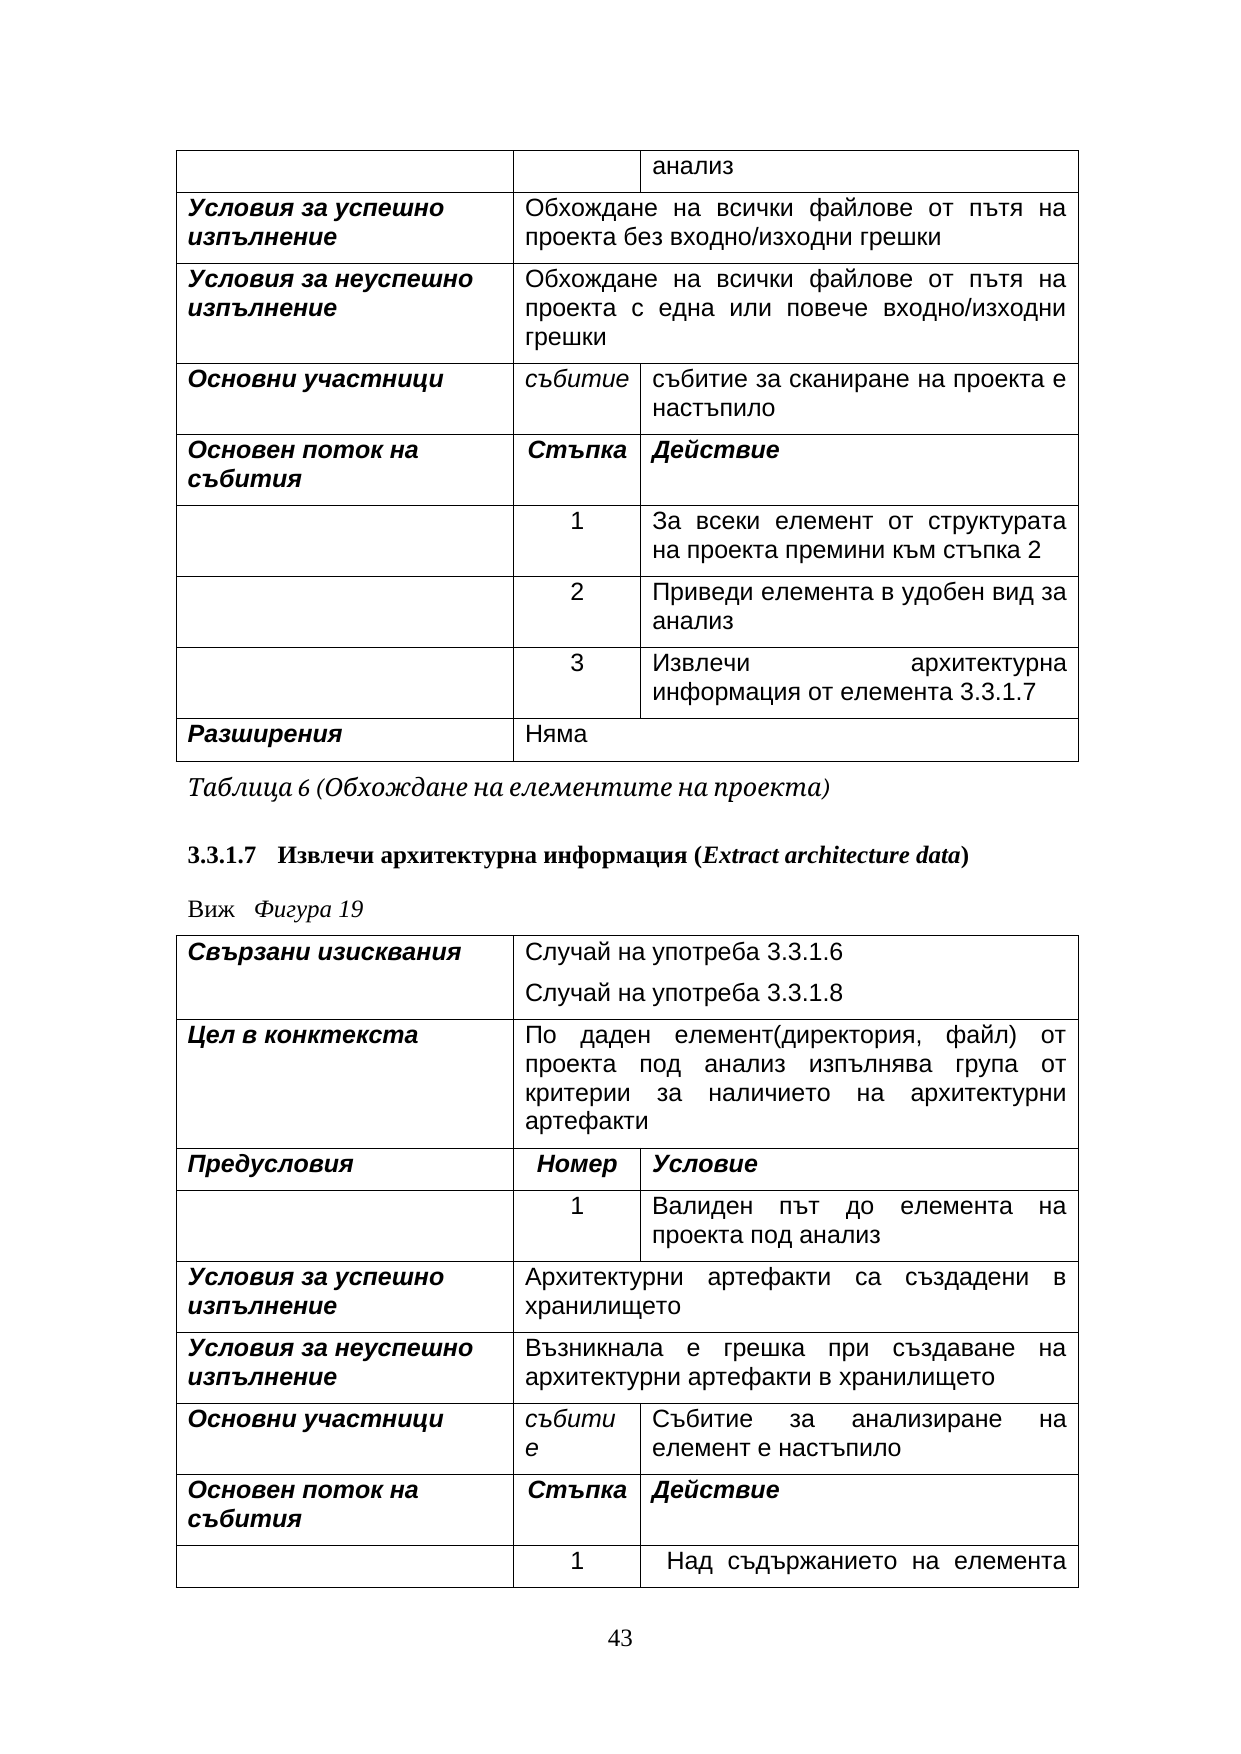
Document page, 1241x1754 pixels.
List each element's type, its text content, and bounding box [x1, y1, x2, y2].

table_cell Възникнала е грешка при създаване на архитектурни артефакти в хранилището [514, 1333, 1078, 1403]
table_cell [177, 577, 513, 647]
subtitle Извлечи архитектурна информация (Extract architecture data) [187, 840, 1053, 869]
table_cell 3 [514, 648, 640, 718]
table_cell 1 [514, 151, 640, 192]
table_header Свързани изисквания [177, 936, 513, 1019]
table_cell 1 [514, 506, 640, 576]
table_cell [177, 151, 513, 192]
table_cell Събитие за анализиране на елемент е настъпило [641, 1404, 1078, 1474]
table_cell Приведи елемента в удобен вид за анализ [641, 577, 1078, 647]
table_cell [177, 648, 513, 718]
table_cell 1 [514, 1546, 640, 1587]
table_cell 2 [514, 577, 640, 647]
table_cell Валиден път до елемента на проекта под анализ [641, 1191, 1078, 1261]
table_cell Условия за неуспешно изпълнение [177, 264, 513, 363]
table_cell Предусловия [177, 1149, 513, 1190]
table_cell [177, 1546, 513, 1587]
table_cell Стъпка [514, 435, 640, 505]
table_cell Стъпка [514, 1475, 640, 1545]
table_cell Условие [641, 1149, 1078, 1190]
table_cell Обхождане на всички файлове от пътя на проекта с една или повече входно/изходни грешки [514, 264, 1078, 363]
table_cell Извлечи архитектурна информация от елемента 3.3.1.7 [641, 648, 1078, 718]
text Таблица 6 (Обхождане на елементите на проекта) [187, 774, 1053, 803]
table_cell По даден елемент(директория, файл) от проекта под анализ изпълнява група от критерии за наличието на архитектурни артефакти [514, 1020, 1078, 1147]
table_cell Цел в конктекста [177, 1020, 513, 1147]
table_cell Обхождане на всички файлове от пътя на проекта без входно/изходни грешки [514, 193, 1078, 263]
table_cell събитие [514, 364, 640, 434]
table_cell Действие [641, 435, 1078, 505]
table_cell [641, 1546, 1078, 1587]
table_cell Условия за успешно изпълнение [177, 1262, 513, 1332]
table_header Случай на употреба 3.3.1.6 Случай на употреба 3.3.1.8 [514, 936, 1078, 1019]
table_cell [177, 1191, 513, 1261]
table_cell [641, 151, 1078, 192]
table_cell Основен поток на събития [177, 1475, 513, 1545]
table_cell Номер [514, 1149, 640, 1190]
table_cell Основни участници [177, 364, 513, 434]
table_cell събитие [514, 1404, 640, 1474]
table_cell Действие [641, 1475, 1078, 1545]
table_cell Условия за неуспешно изпълнение [177, 1333, 513, 1403]
table_cell 1 [514, 1191, 640, 1261]
table_cell Архитектурни артефакти са създадени в хранилището [514, 1262, 1078, 1332]
table_cell Основни участници [177, 1404, 513, 1474]
table_cell Условия за успешно изпълнение [177, 193, 513, 263]
table_cell събитие за сканиране на проекта е настъпило [641, 364, 1078, 434]
table_cell За всеки елемент от структурата на проекта премини към стъпка 2 [641, 506, 1078, 576]
text Виж Фигура 19 [187, 894, 1053, 923]
table_cell [177, 506, 513, 576]
table_cell Разширения [177, 719, 513, 761]
table_cell Няма [514, 719, 1078, 761]
table_cell Основен поток на събития [177, 435, 513, 505]
